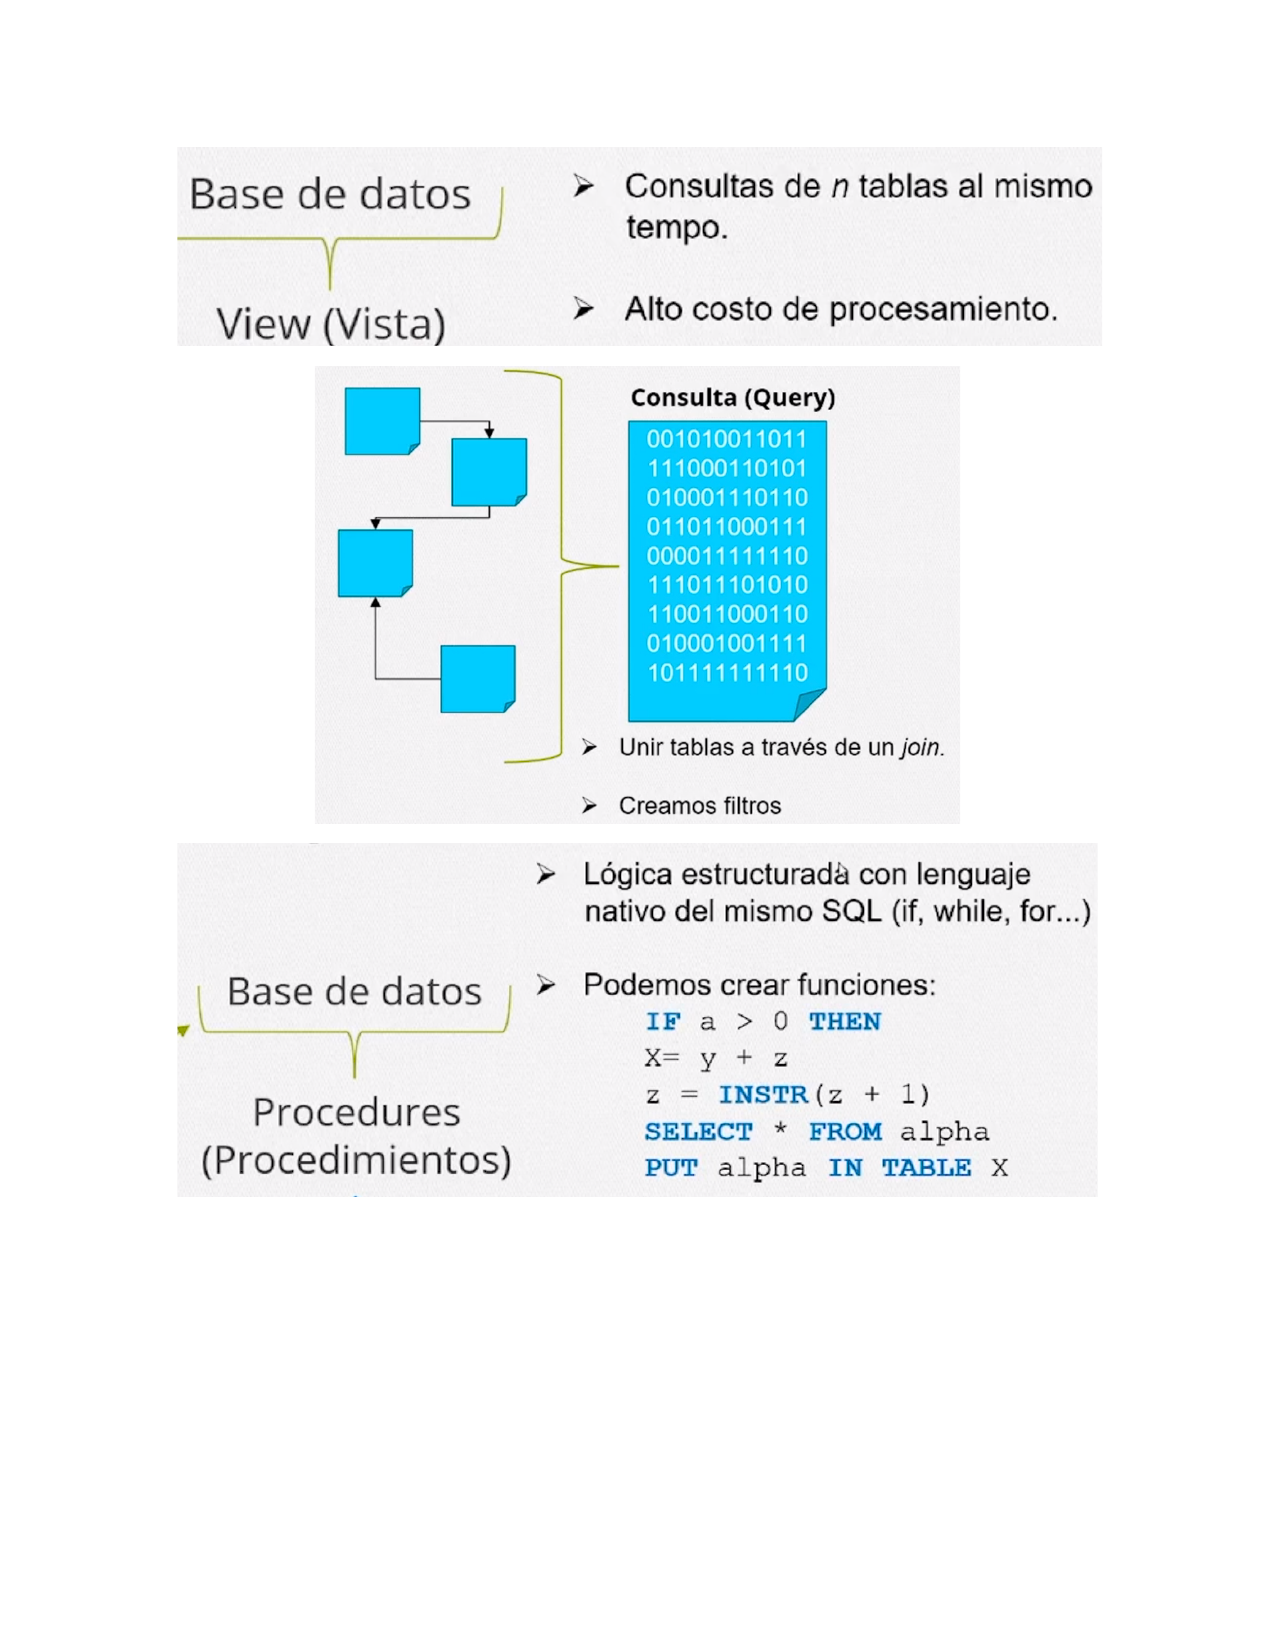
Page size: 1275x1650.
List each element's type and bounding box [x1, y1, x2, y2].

picture [314, 366, 961, 824]
picture [177, 843, 1098, 1197]
picture [177, 147, 1103, 346]
